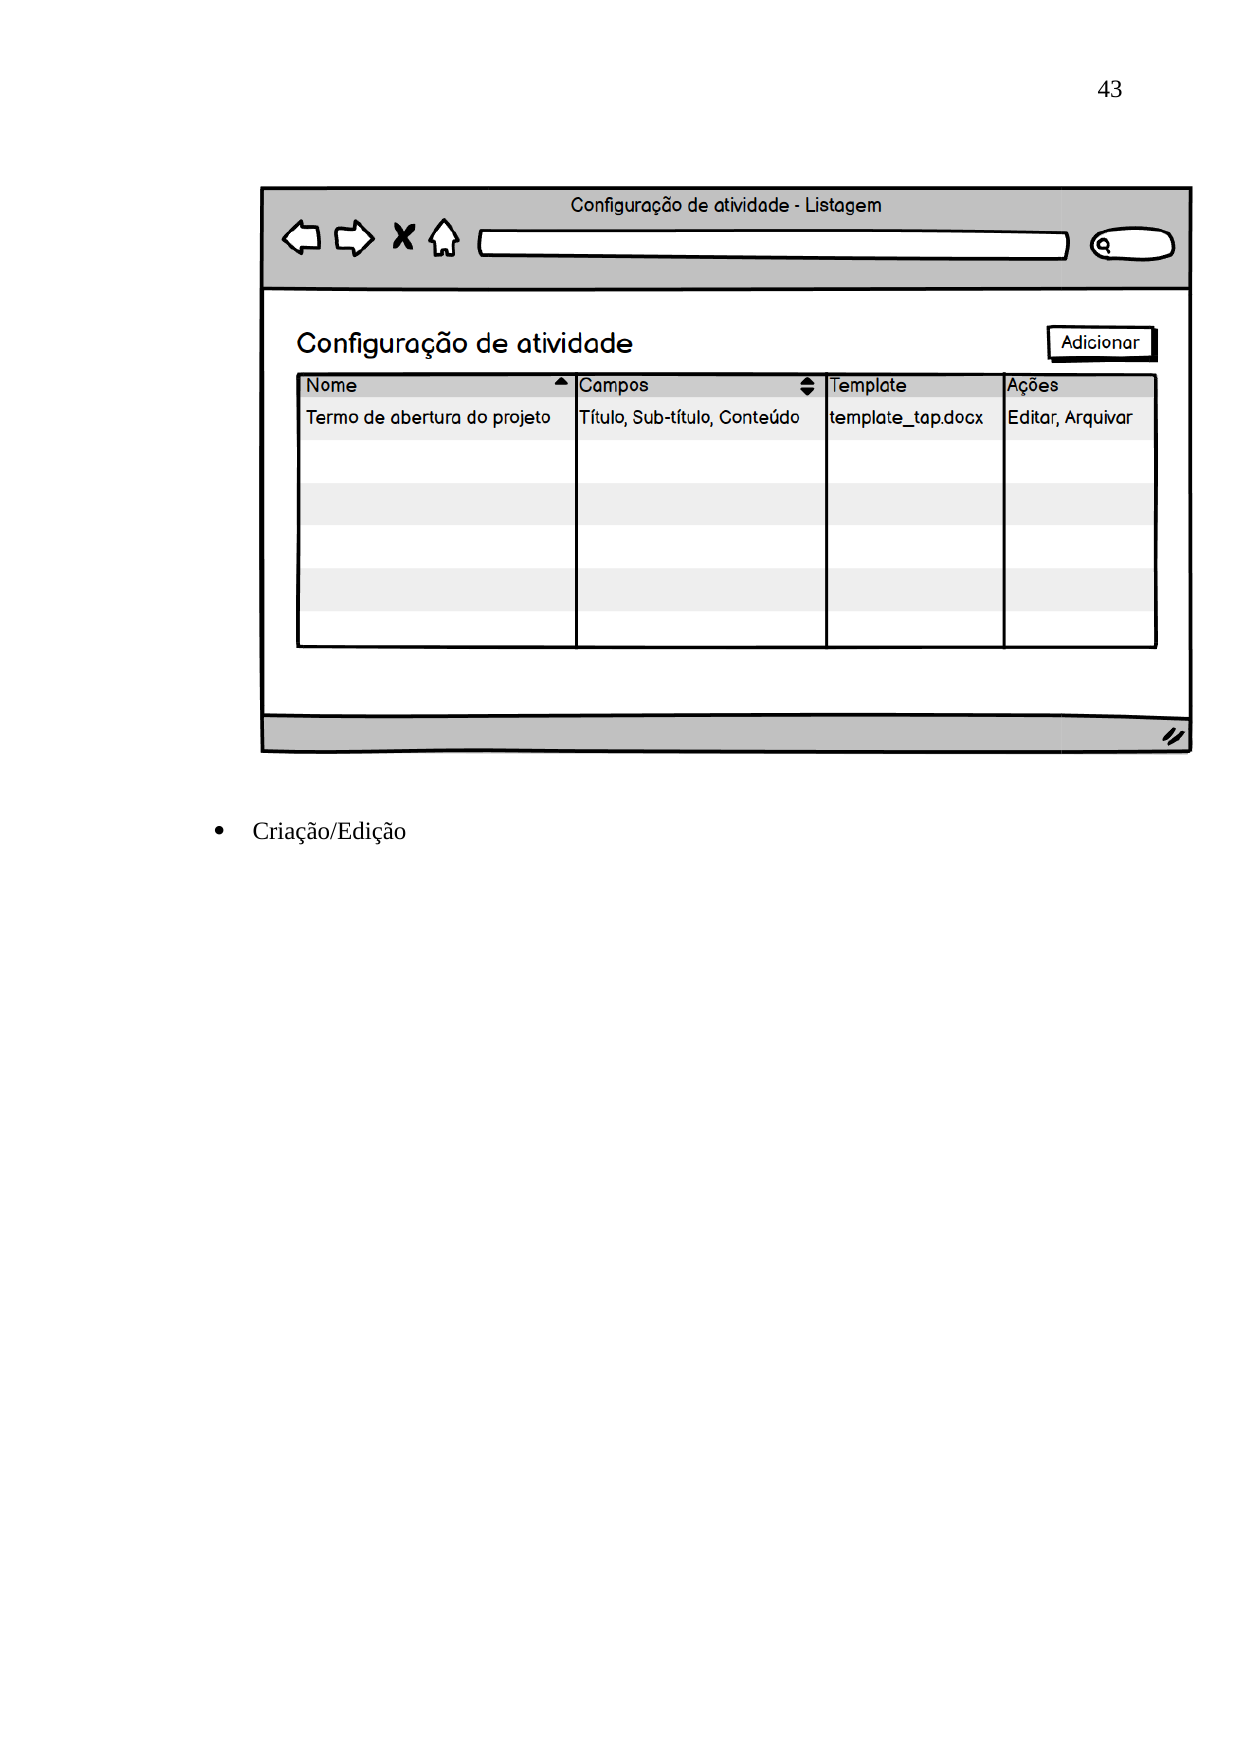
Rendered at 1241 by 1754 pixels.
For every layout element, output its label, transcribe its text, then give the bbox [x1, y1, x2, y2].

picture [252, 177, 1198, 759]
list Criação/Edição [215, 816, 1122, 845]
